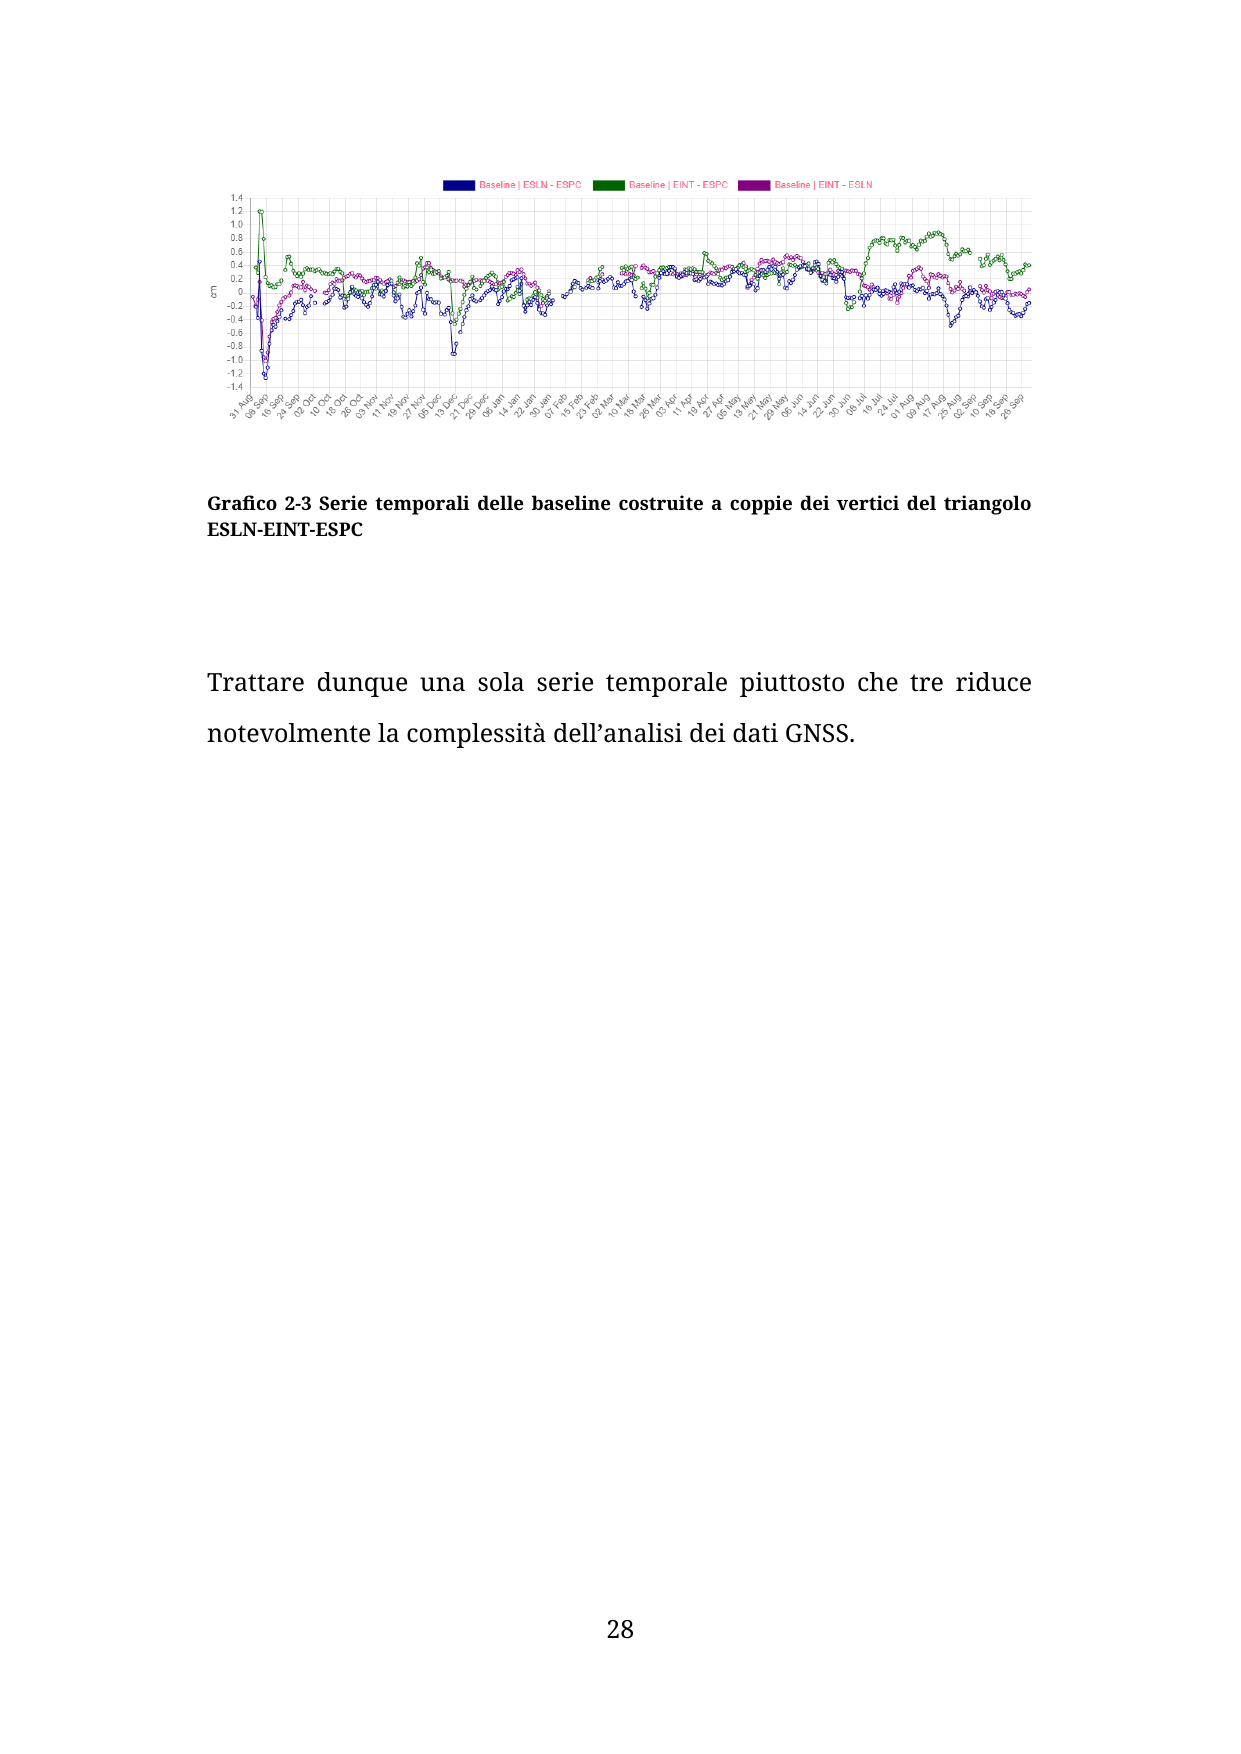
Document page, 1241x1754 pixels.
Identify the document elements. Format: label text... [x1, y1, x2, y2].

text Grafico 2-3 Serie temporali delle baseline costruite a coppie dei vertici del triangolo ESLN-EINT-ESPC [207, 491, 1033, 542]
picture [206, 177, 1036, 424]
text Trattare dunque una sola serie temporale piuttosto che tre riduce notevolmente la complessità dell’analisi dei dati GNSS. [207, 665, 1033, 750]
